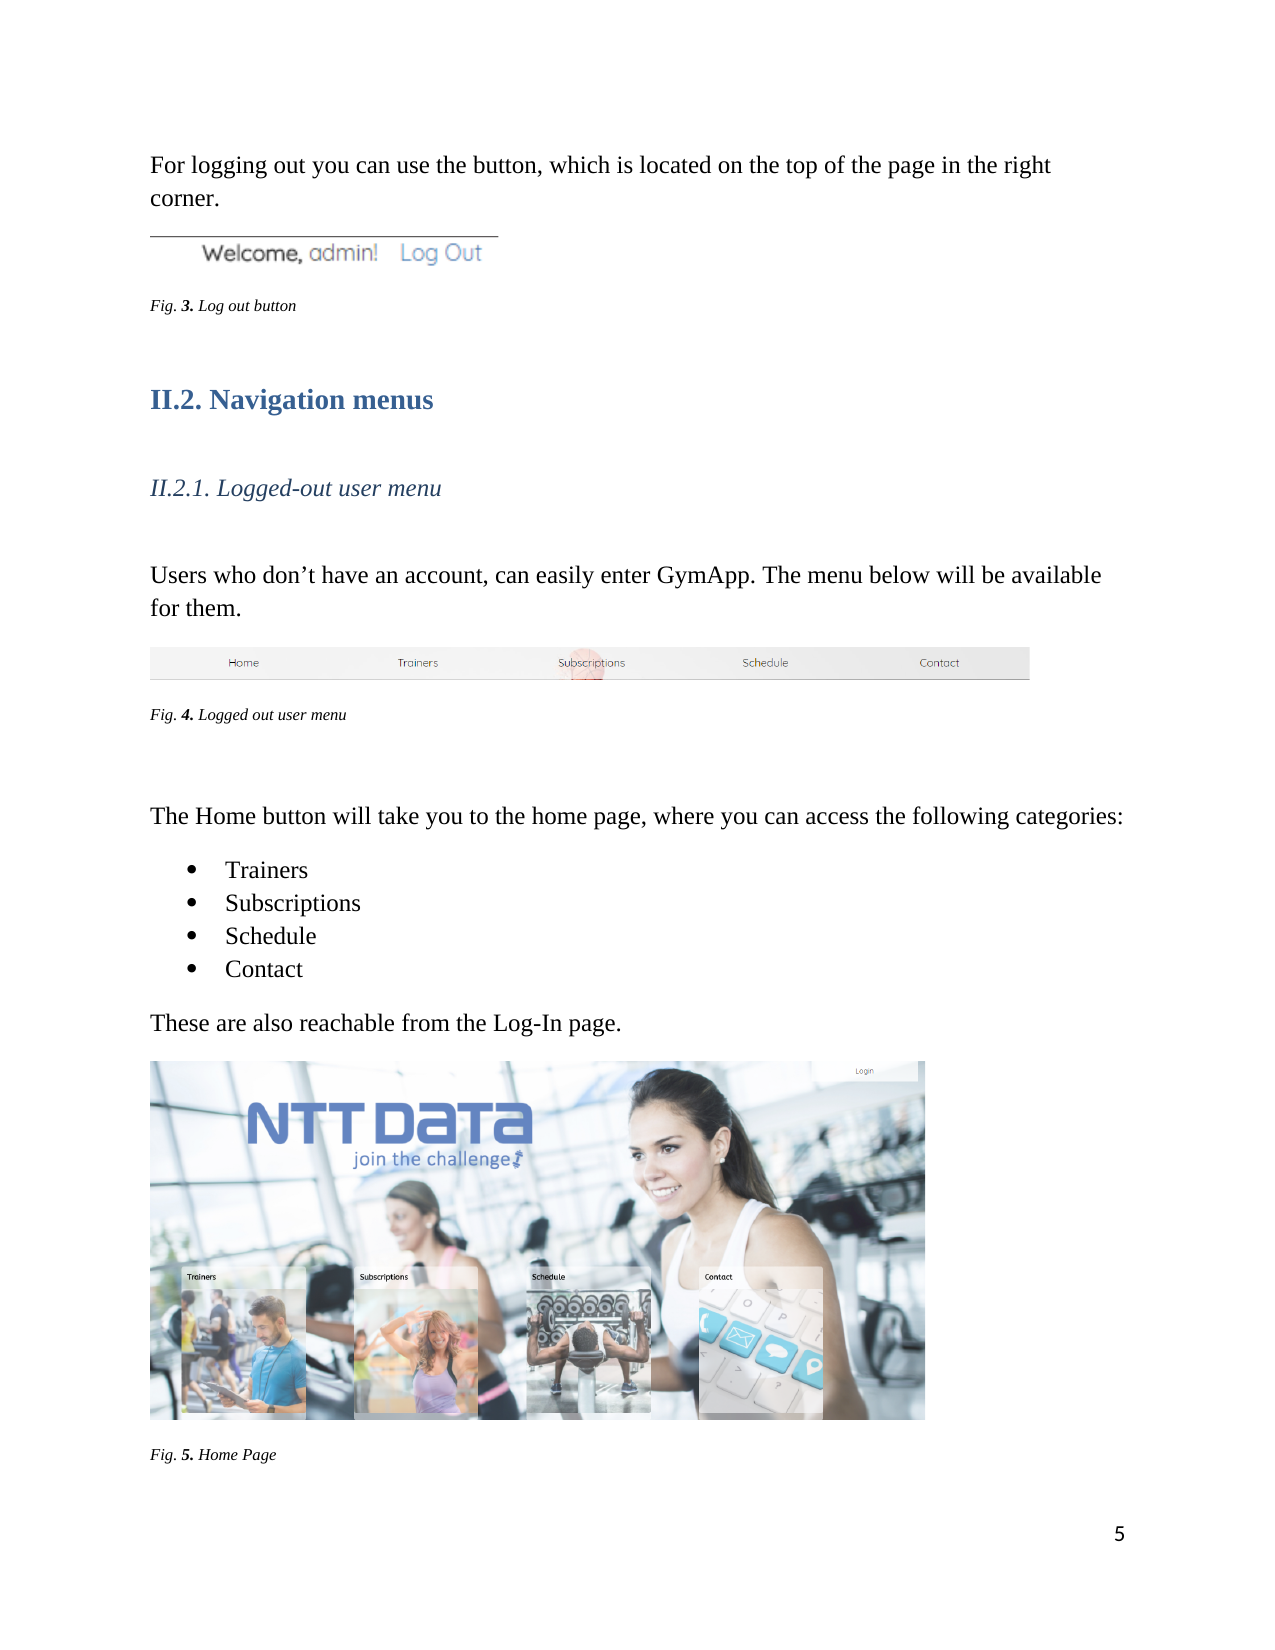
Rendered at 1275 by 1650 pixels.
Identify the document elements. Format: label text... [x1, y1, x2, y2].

list Subscriptions [187, 888, 1125, 917]
picture [150, 1061, 926, 1420]
subtitle II.2. Navigation menus [150, 382, 1125, 415]
text These are also reachable from the Log-In page. [150, 1008, 1125, 1037]
list Trainers [187, 855, 1125, 884]
text Fig. 4. Logged out user menu [150, 704, 1125, 724]
text For logging out you can use the button, which is located on the top of the page in the right corner. [150, 150, 1125, 212]
text Fig. 5. Home Page [150, 1444, 1125, 1464]
picture [150, 647, 1030, 680]
subtitle II.2.1. Logged-out user menu [150, 473, 1125, 502]
text Users who don’t have an account, can easily enter GymApp. The menu below will be available for them. [150, 560, 1125, 622]
text Fig. 3. Log out button [150, 296, 1125, 315]
list Schedule [187, 921, 1125, 950]
picture [150, 236, 499, 272]
text The Home button will take you to the home page, where you can access the following categories: [150, 801, 1125, 830]
list Contact [187, 954, 1125, 983]
